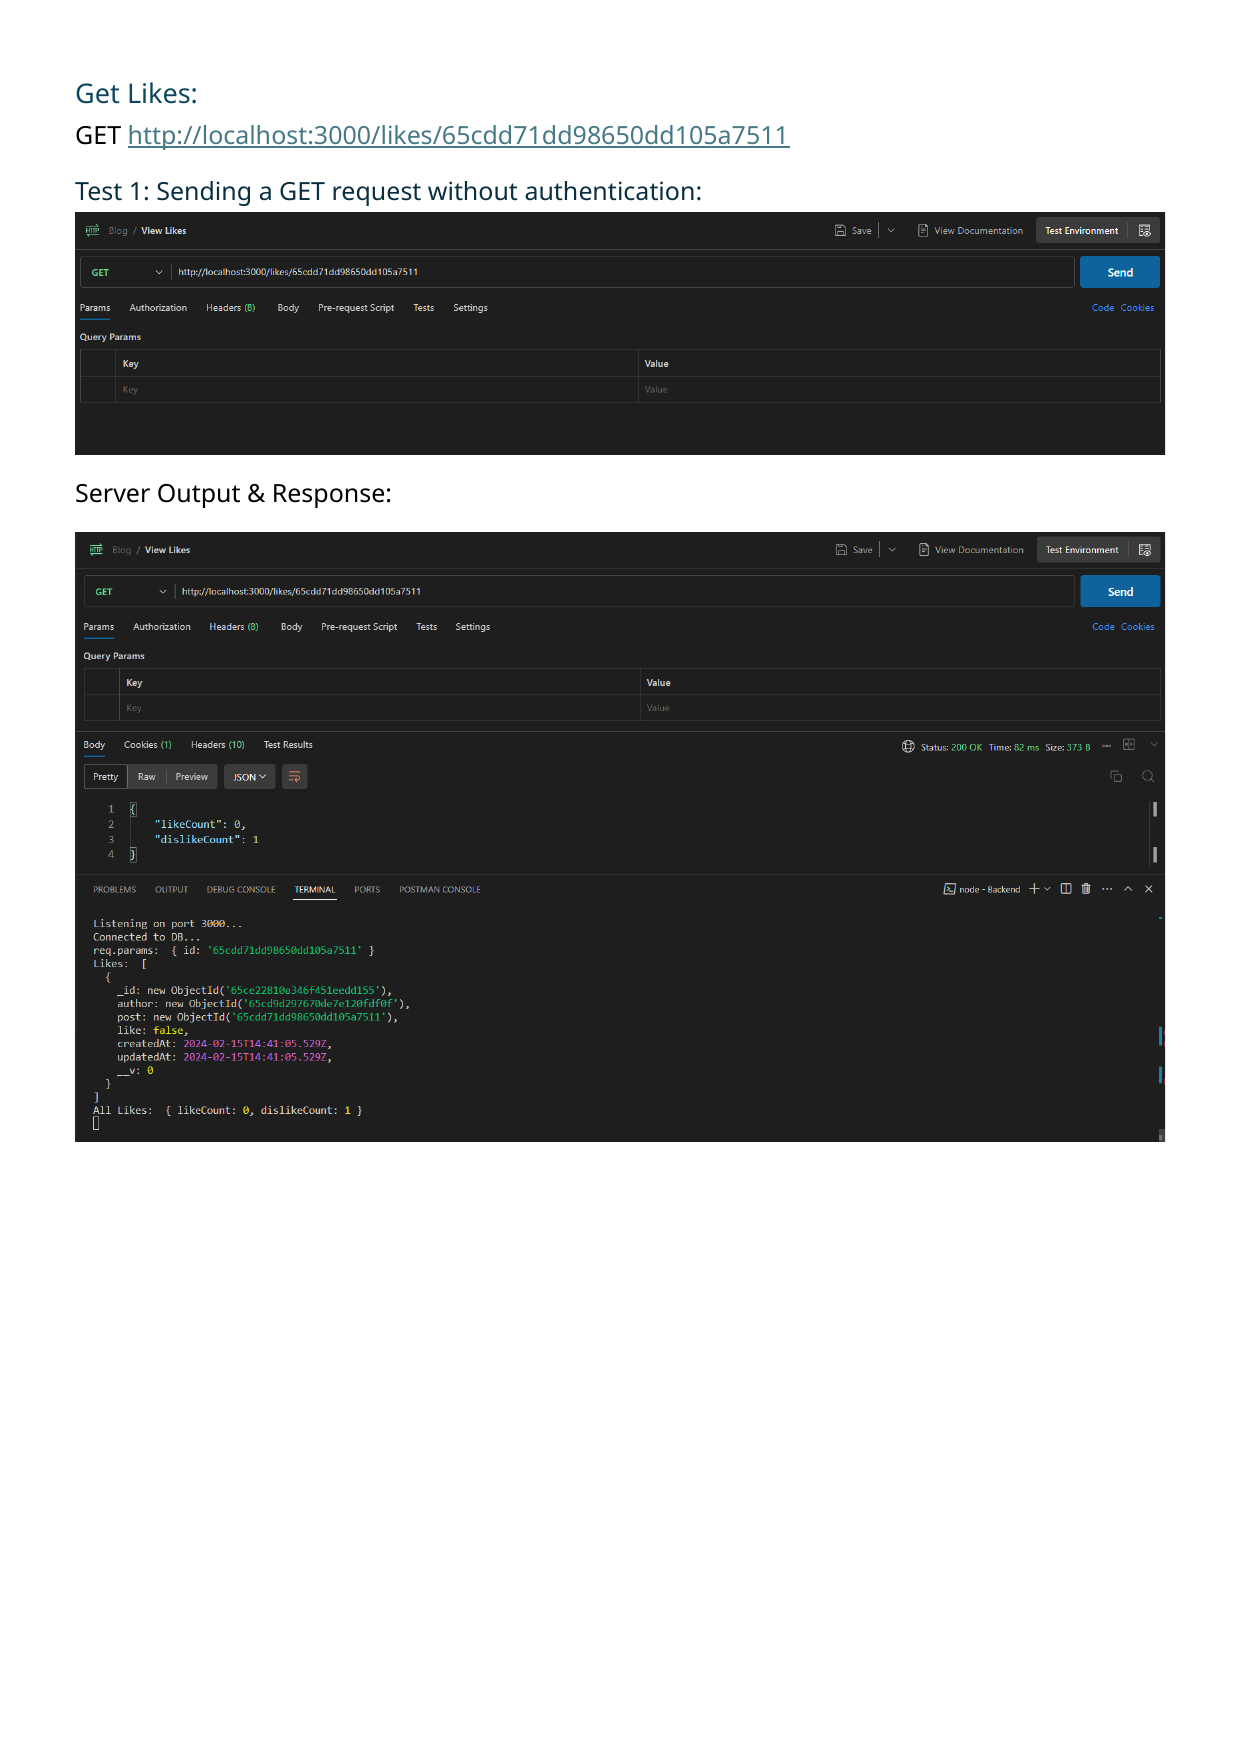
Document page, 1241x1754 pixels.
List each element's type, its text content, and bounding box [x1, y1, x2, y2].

picture [75, 212, 1166, 455]
picture [75, 532, 1166, 1142]
subtitle Test 1: Sending a GET request without authentication: [75, 173, 1165, 207]
subtitle Get Likes: [75, 75, 1165, 112]
text Server Output & Response: [75, 476, 1165, 510]
text GET http://localhost:3000/likes/65cdd71dd98650dd105a7511 [75, 117, 1165, 151]
